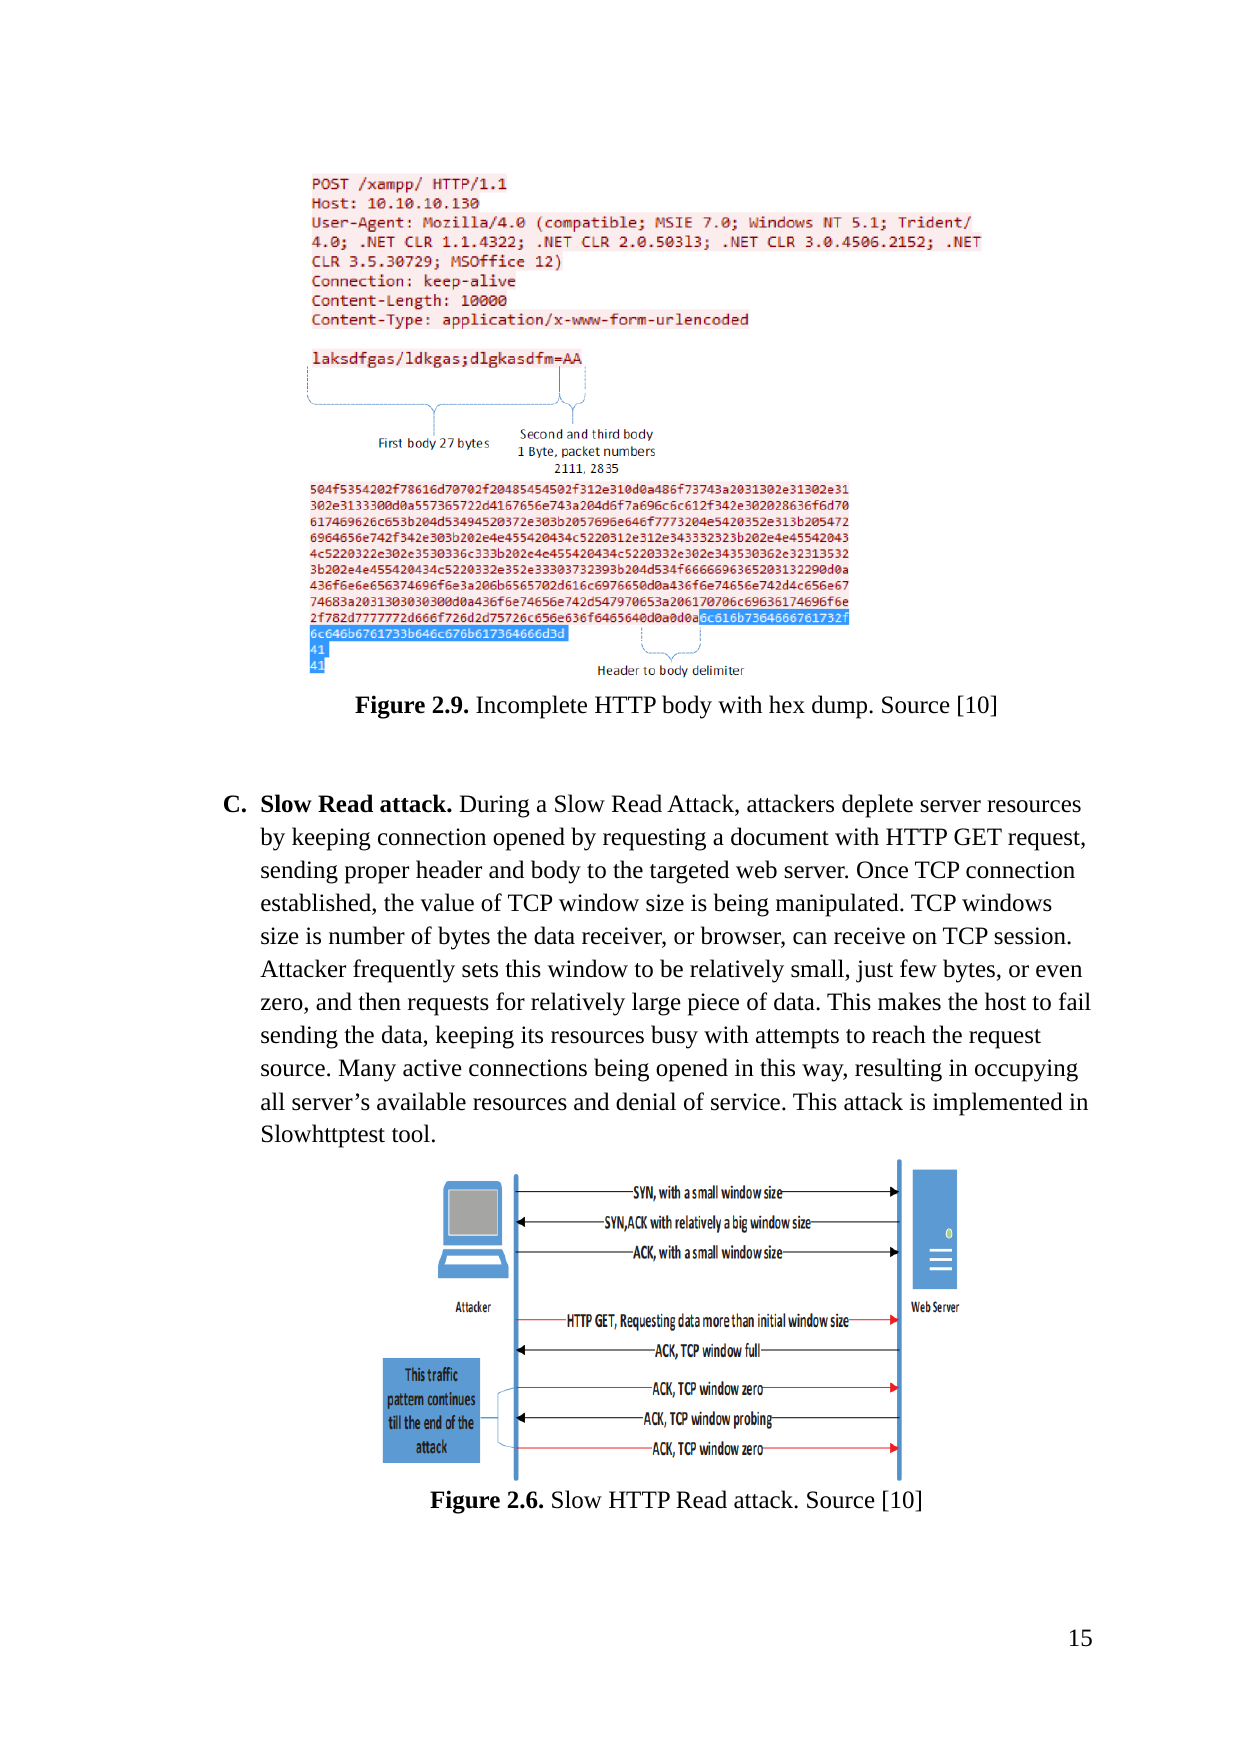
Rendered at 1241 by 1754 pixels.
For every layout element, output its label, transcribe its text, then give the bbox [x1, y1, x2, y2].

list Figure 2.6. Slow HTTP Read attack. Source [10] [260, 1485, 1092, 1514]
picture [371, 1152, 982, 1481]
list Figure 2.9. Incomplete HTTP body with hex dump. Source [10] [260, 690, 1092, 719]
picture [272, 147, 1081, 686]
list Slow Read attack. During a Slow Read Attack, attackers deplete server resources by keeping connection opened by requesting a document with HTTP GET request, sending proper header and body to the targeted web server. Once TCP connection established, the value of TCP window size is being manipulated. TCP windows size is number of bytes the data receiver, or browser, can receive on TCP session. Attacker frequently sets this window to be relatively small, just few bytes, or even zero, and then requests for relatively large piece of data. This makes the host to fail sending the data, keeping its resources busy with attempts to reach the request source. Many active connections being opened in this way, resulting in occupying all server’s available resources and denial of service. This attack is implemented in Slowhttptest tool. [223, 789, 1092, 1148]
